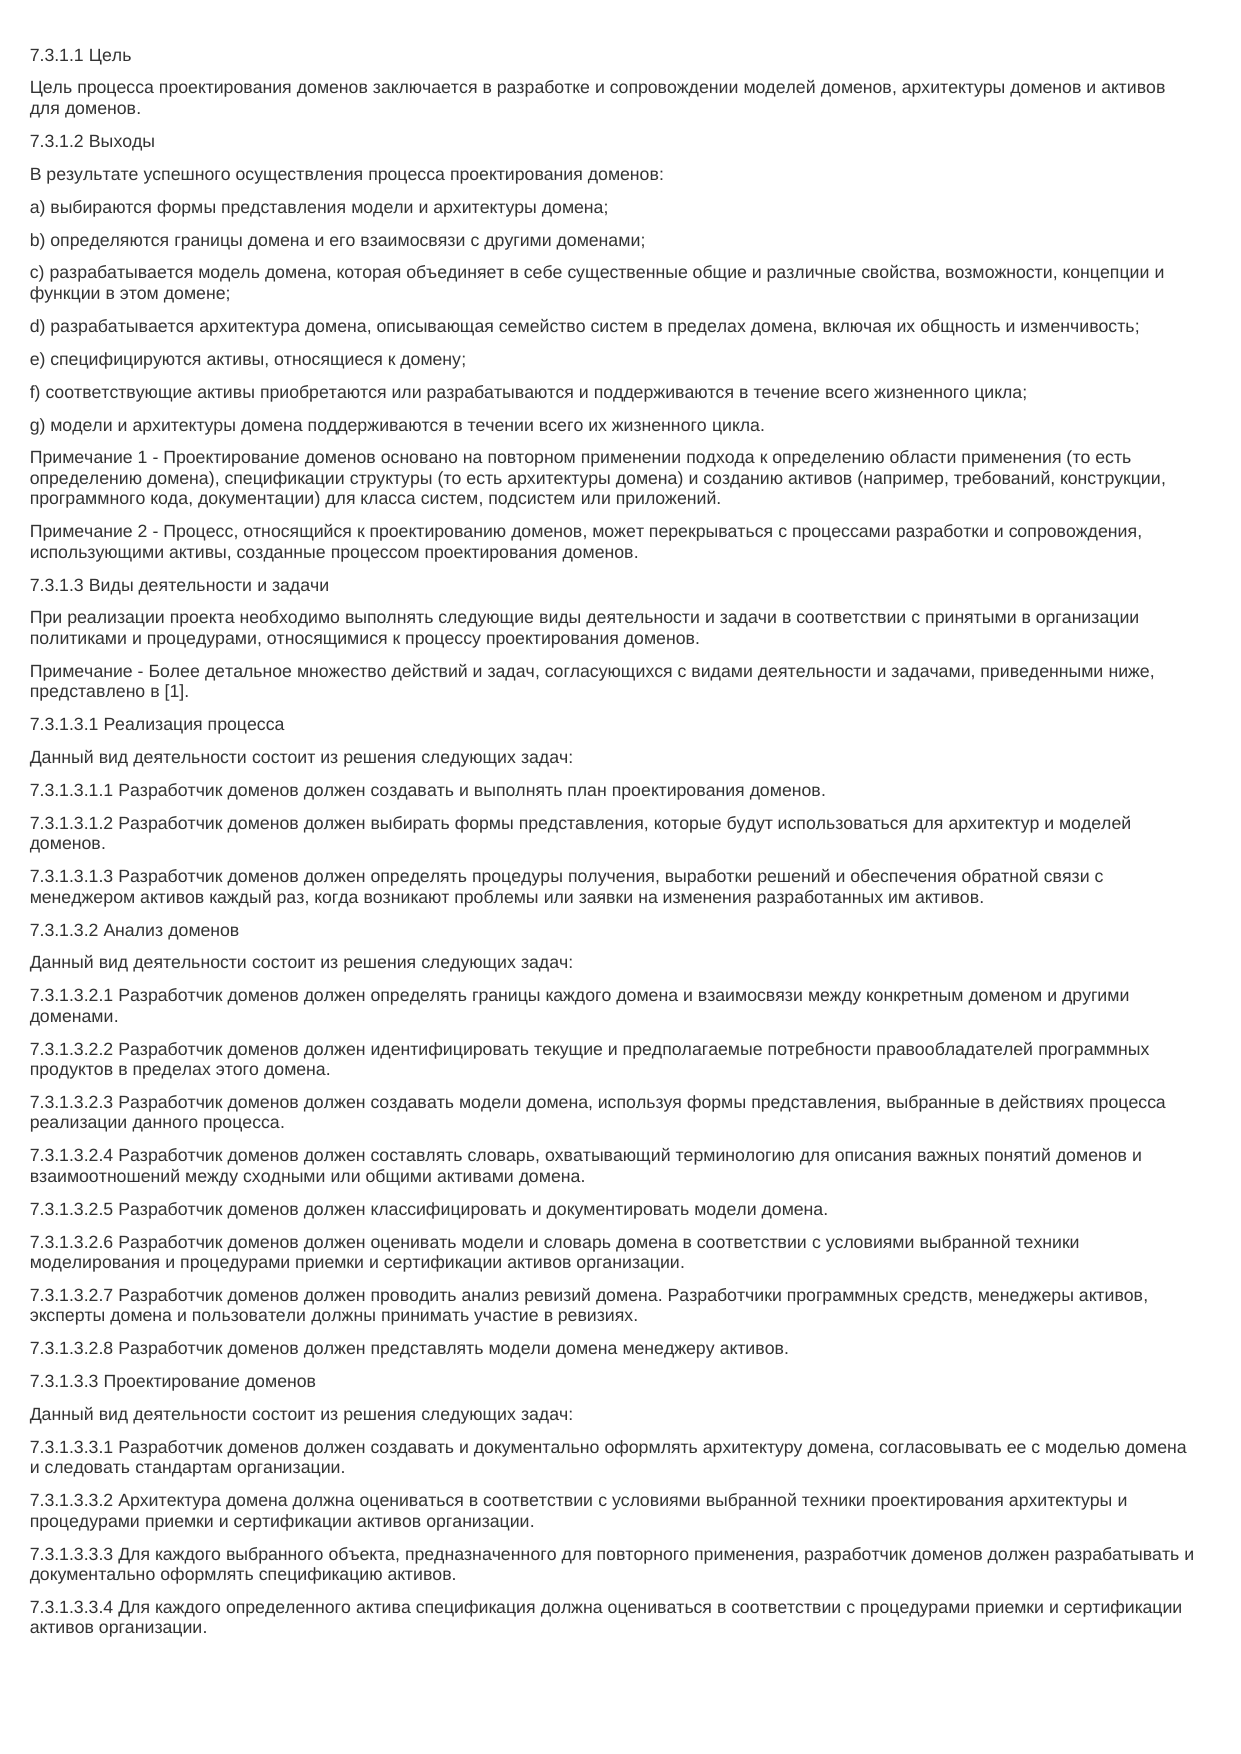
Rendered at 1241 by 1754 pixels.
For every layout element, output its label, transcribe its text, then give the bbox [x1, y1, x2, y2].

text a) выбираются формы представления модели и архитектуры домена; [29, 196, 1196, 217]
text 7.3.1.3.3.3 Для каждого выбранного объекта, предназначенного для повторного применения, разработчик доменов должен разрабатывать и документально оформлять спецификацию активов. [29, 1543, 1196, 1584]
text 7.3.1.3.3.4 Для каждого определенного актива спецификация должна оцениваться в соответствии с процедурами приемки и сертификации активов организации. [29, 1597, 1196, 1638]
text 7.3.1.3.1.3 Разработчик доменов должен определять процедуры получения, выработки решений и обеспечения обратной связи с менеджером активов каждый раз, когда возникают проблемы или заявки на изменения разработанных им активов. [29, 866, 1196, 907]
text d) разрабатывается архитектура домена, описывающая семейство систем в пределах домена, включая их общность и изменчивость; [29, 316, 1196, 336]
text 7.3.1.3.1 Реализация процесса [29, 714, 1196, 734]
text 7.3.1.3.1.1 Разработчик доменов должен создавать и выполнять план проектирования доменов. [29, 780, 1196, 800]
text 7.3.1.1 Цель [29, 44, 1196, 65]
text 7.3.1.3.2.6 Разработчик доменов должен оценивать модели и словарь домена в соответствии с условиями выбранной техники моделирования и процедурами приемки и сертификации активов организации. [29, 1231, 1196, 1272]
text g) модели и архитектуры домена поддерживаются в течении всего их жизненного цикла. [29, 414, 1196, 435]
text Данный вид деятельности состоит из решения следующих задач: [29, 747, 1196, 767]
text 7.3.1.3.2 Анализ доменов [29, 919, 1196, 940]
text b) определяются границы домена и его взаимосвязи с другими доменами; [29, 229, 1196, 250]
text Цель процесса проектирования доменов заключается в разработке и сопровождении моделей доменов, архитектуры доменов и активов для доменов. [29, 77, 1196, 118]
text c) разрабатывается модель домена, которая объединяет в себе существенные общие и различные свойства, возможности, концепции и функции в этом домене; [29, 262, 1196, 303]
text В результате успешного осуществления процесса проектирования доменов: [29, 163, 1196, 184]
text Данный вид деятельности состоит из решения следующих задач: [29, 952, 1196, 973]
text Примечание 1 - Проектирование доменов основано на повторном применении подхода к определению области применения (то есть определению домена), спецификации структуры (то есть архитектуры домена) и созданию активов (например, требований, конструкции, программного кода, документации) для класса систем, подсистем или приложений. [29, 447, 1196, 508]
text Примечание - Более детальное множество действий и задач, согласующихся с видами деятельности и задачами, приведенными ниже, представлено в [1]. [29, 661, 1196, 701]
text 7.3.1.3.3.2 Архитектура домена должна оцениваться в соответствии с условиями выбранной техники проектирования архитектуры и процедурами приемки и сертификации активов организации. [29, 1490, 1196, 1531]
text 7.3.1.3.2.3 Разработчик доменов должен создавать модели домена, используя формы представления, выбранные в действиях процесса реализации данного процесса. [29, 1092, 1196, 1133]
text Примечание 2 - Процесс, относящийся к проектированию доменов, может перекрываться с процессами разработки и сопровождения, использующими активы, созданные процессом проектирования доменов. [29, 521, 1196, 562]
text 7.3.1.3.2.5 Разработчик доменов должен классифицировать и документировать модели домена. [29, 1198, 1196, 1219]
text 7.3.1.3.3 Проектирование доменов [29, 1371, 1196, 1391]
text 7.3.1.3.2.8 Разработчик доменов должен представлять модели домена менеджеру активов. [29, 1338, 1196, 1358]
text При реализации проекта необходимо выполнять следующие виды деятельности и задачи в соответствии с принятыми в организации политиками и процедурами, относящимися к процессу проектирования доменов. [29, 607, 1196, 648]
text 7.3.1.3.2.2 Разработчик доменов должен идентифицировать текущие и предполагаемые потребности правообладателей программных продуктов в пределах этого домена. [29, 1038, 1196, 1079]
text f) соответствующие активы приобретаются или разрабатываются и поддерживаются в течение всего жизненного цикла; [29, 381, 1196, 402]
text 7.3.1.3.1.2 Разработчик доменов должен выбирать формы представления, которые будут использоваться для архитектур и моделей доменов. [29, 813, 1196, 853]
text 7.3.1.3.2.7 Разработчик доменов должен проводить анализ ревизий домена. Разработчики программных средств, менеджеры активов, эксперты домена и пользователи должны принимать участие в ревизиях. [29, 1285, 1196, 1326]
text e) специфицируются активы, относящиеся к домену; [29, 348, 1196, 369]
text 7.3.1.2 Выходы [29, 131, 1196, 151]
text 7.3.1.3 Виды деятельности и задачи [29, 574, 1196, 595]
text 7.3.1.3.2.1 Разработчик доменов должен определять границы каждого домена и взаимосвязи между конкретным доменом и другими доменами. [29, 985, 1196, 1026]
text 7.3.1.3.3.1 Разработчик доменов должен создавать и документально оформлять архитектуру домена, согласовывать ее с моделью домена и следовать стандартам организации. [29, 1437, 1196, 1478]
text Данный вид деятельности состоит из решения следующих задач: [29, 1404, 1196, 1424]
text 7.3.1.3.2.4 Разработчик доменов должен составлять словарь, охватывающий терминологию для описания важных понятий доменов и взаимоотношений между сходными или общими активами домена. [29, 1145, 1196, 1186]
